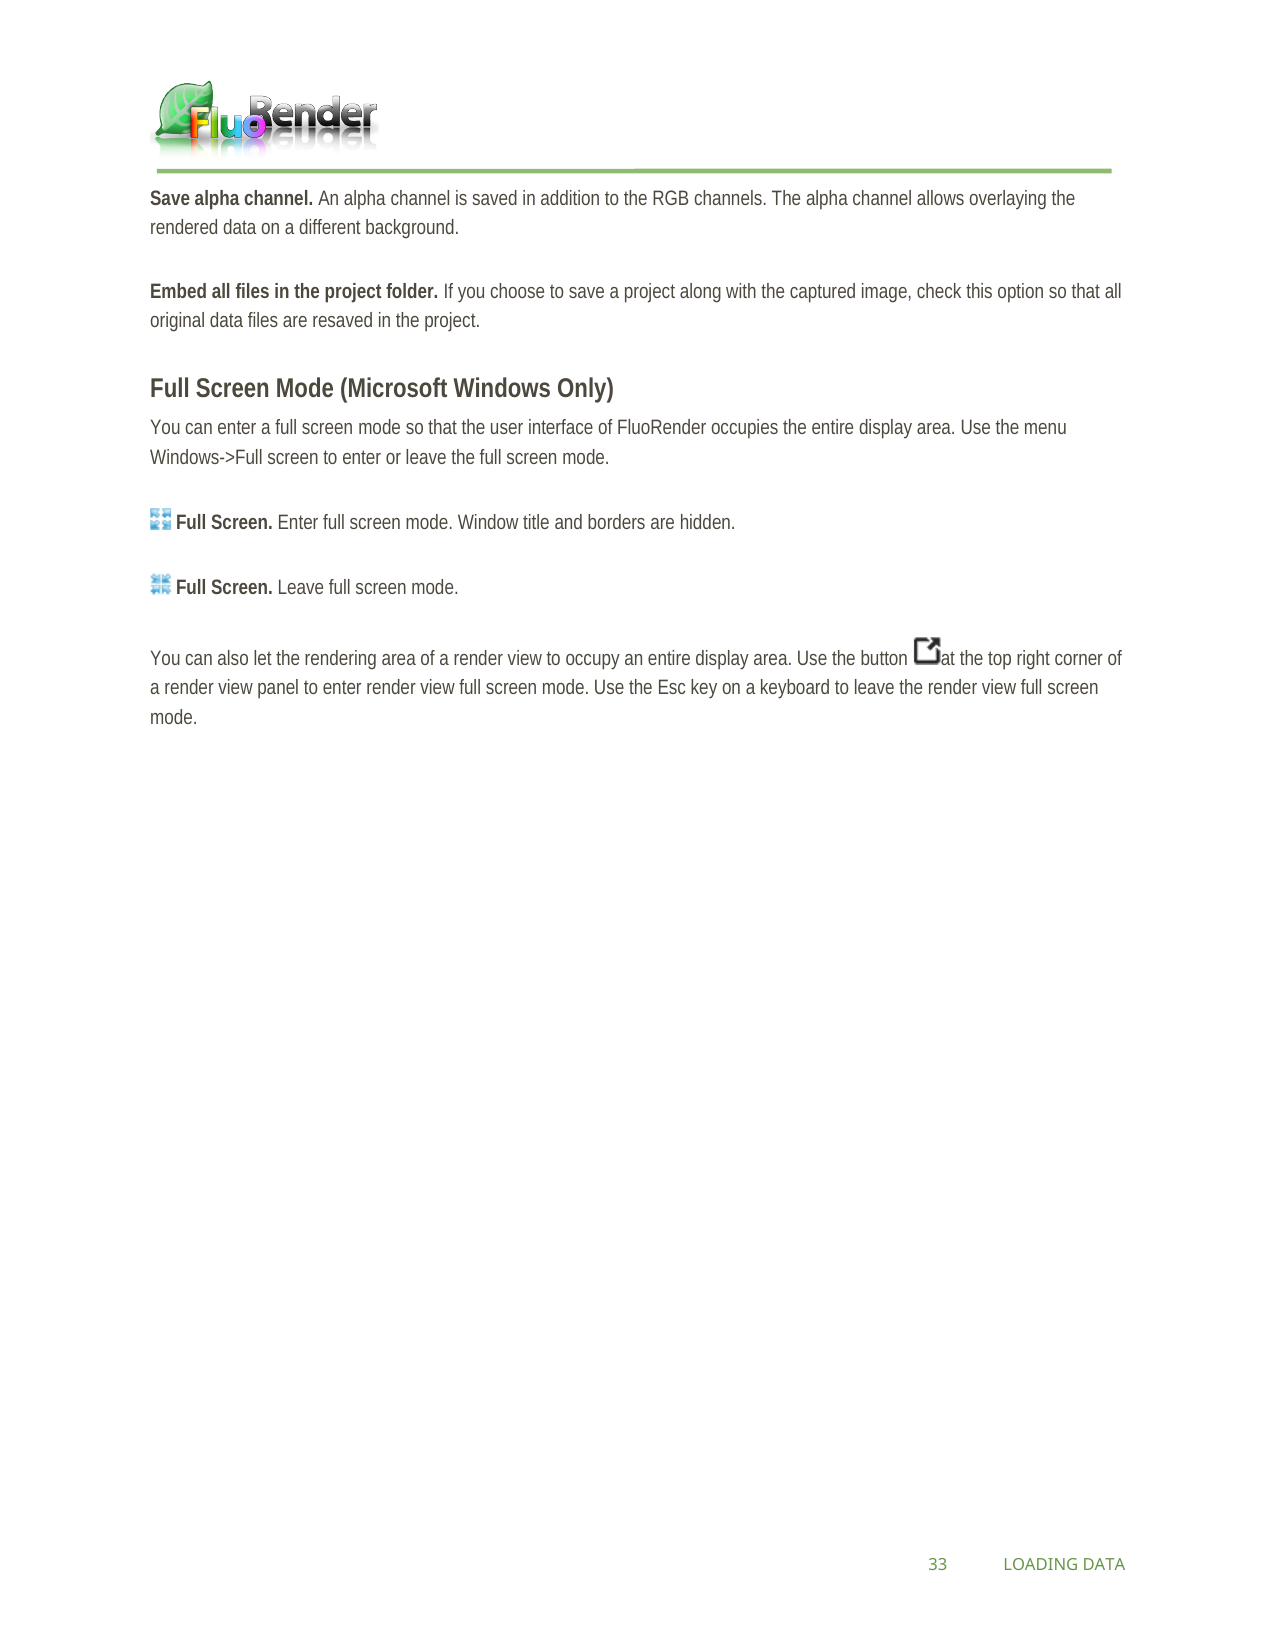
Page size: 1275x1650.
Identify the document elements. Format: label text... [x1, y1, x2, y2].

text Full Screen. Leave full screen mode. [150, 573, 1125, 599]
picture [150, 573, 172, 595]
picture [913, 637, 941, 665]
text Save alpha channel. An alpha channel is saved in addition to the RGB channels. The alpha channel allows overlaying the rendered data on a different background. [150, 185, 1125, 239]
picture [150, 508, 172, 530]
picture [150, 75, 379, 162]
text Embed all files in the project folder. If you choose to save a project along with the captured image, check this option so that all original data files are resaved in the project. [150, 278, 1125, 332]
text You can enter a full screen mode so that the user interface of FluoRender occupies the entire display area. Use the menu Windows->Full screen to enter or leave the full screen mode. [150, 415, 1125, 469]
text You can also let the rendering area of a render view to occupy an entire display area. Use the button at the top right corner of a render view panel to enter render view full screen mode. Use the Esc key on a keyboard to leave the render view full screen mode. [150, 638, 1125, 729]
subtitle Full Screen Mode (Microsoft Windows Only) [150, 372, 1125, 403]
text Full Screen. Enter full screen mode. Window title and borders are hidden. [150, 508, 1125, 534]
